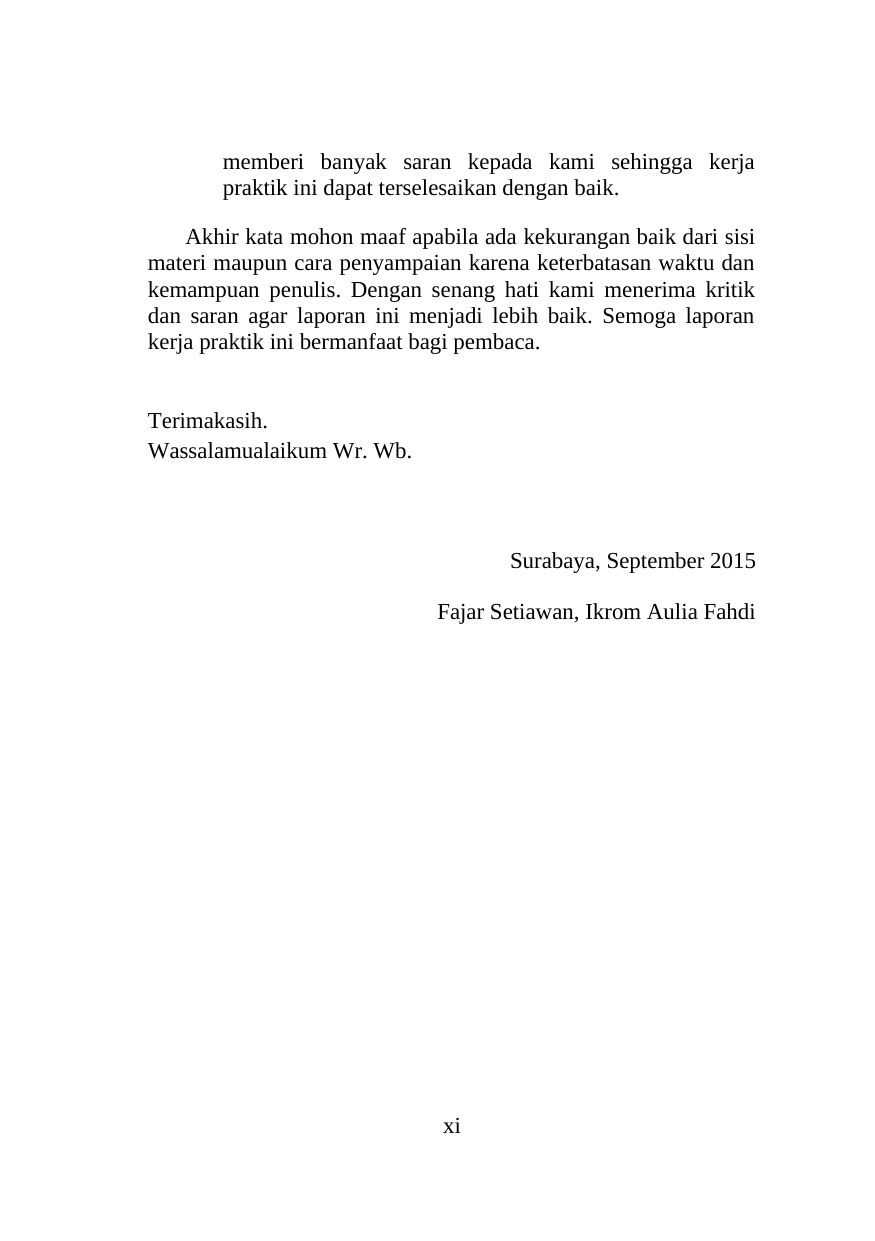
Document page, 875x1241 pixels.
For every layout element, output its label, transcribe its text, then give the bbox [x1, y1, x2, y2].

text Wassalamualaikum Wr. Wb. [148, 438, 756, 464]
text Akhir kata mohon maaf apabila ada kekurangan baik dari sisi materi maupun cara penyampaian karena keterbatasan waktu dan kemampuan penulis. Dengan senang hati kami menerima kritik dan saran agar laporan ini menjadi lebih baik. Semoga laporan kerja praktik ini bermanfaat bagi pembaca. [148, 223, 756, 355]
text Terimakasih. [148, 407, 756, 434]
text Surabaya, September 2015 [148, 547, 756, 573]
text Fajar Setiawan, Ikrom Aulia Fahdi [148, 598, 756, 624]
